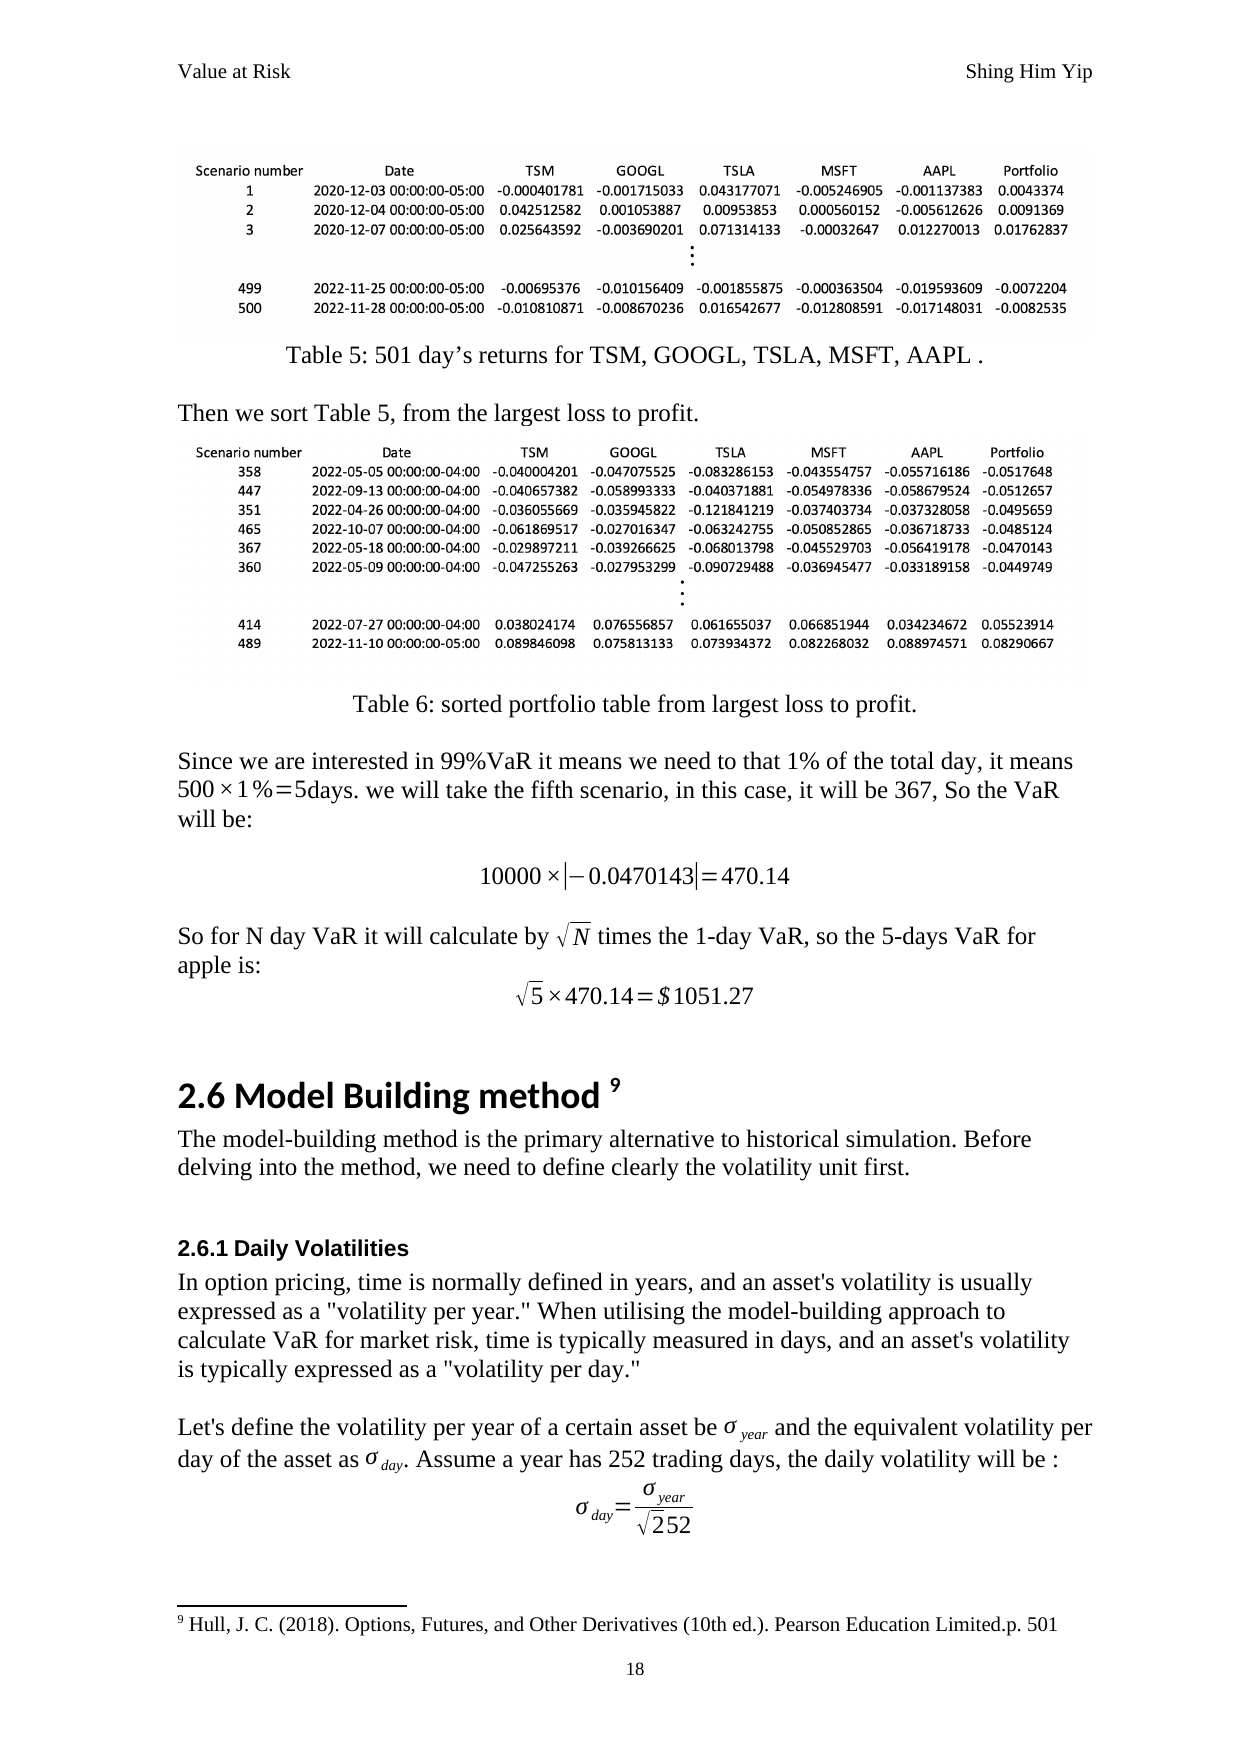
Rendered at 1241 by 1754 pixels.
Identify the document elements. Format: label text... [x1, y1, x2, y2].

subtitle Daily Volatilities [177, 1235, 1092, 1261]
text Then we sort Table 5, from the largest loss to profit. [177, 398, 1092, 426]
text In option pricing, time is normally defined in years, and an asset's volatility is usually expressed as a "volatility per year." When utilising the model-building approach to calculate VaR for market risk, time is typically measured in days, and an asset's volatility is typically expressed as a "volatility per day." [177, 1267, 1092, 1382]
subtitle Model Building method [177, 1072, 1092, 1117]
text Since we are interested in 99%VaR it means we need to that 1% of the total day, it means days. we will take the fifth scenario, in this case, it will be 367, So the VaR will be: [177, 746, 1092, 833]
text Table 6: sorted portfolio table from largest loss to profit. [177, 689, 1092, 718]
text The model-building method is the primary alternative to historical simulation. Before delving into the method, we need to define clearly the volatility unit first. [177, 1124, 1092, 1181]
picture [177, 426, 1093, 689]
text Let's define the volatility per year of a certain asset be and the equivalent volatility per day of the asset as . Assume a year has 252 trading days, the daily volatility will be : [177, 1411, 1092, 1474]
text So for N day VaR it will calculate by times the 1-day VaR, so the 5-days VaR for apple is: [177, 921, 1092, 979]
picture [177, 147, 1093, 341]
text Table 5: 501 day’s returns for TSM, GOOGL, TSLA, MSFT, AAPL . [177, 341, 1092, 369]
